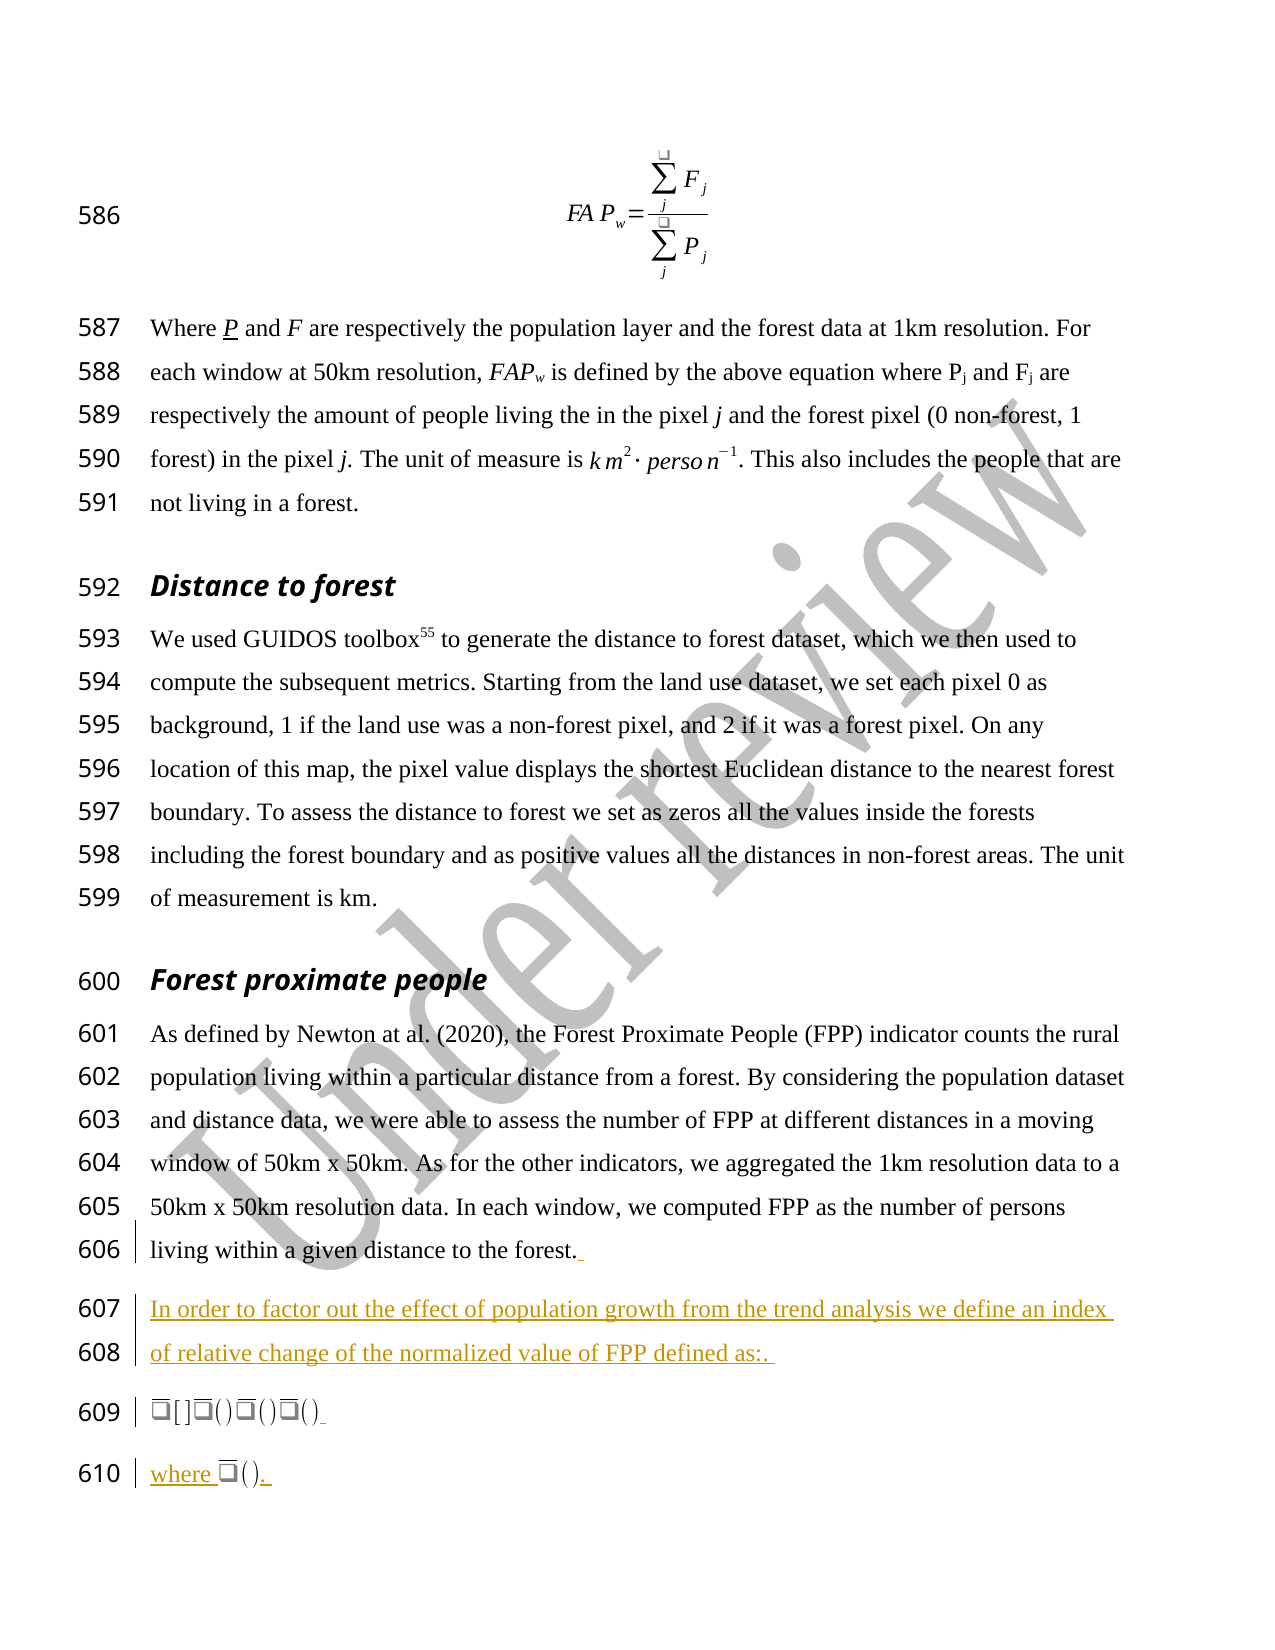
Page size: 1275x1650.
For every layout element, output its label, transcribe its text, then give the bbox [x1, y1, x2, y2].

text As defined by Newton at al. (2020), the Forest Proximate People (FPP) indicator counts the rural population living within a particular distance from a forest. By considering the population dataset and distance data, we were able to assess the number of FPP at different distances in a moving window of 50km x 50km. As for the other indicators, we aggregated the 1km resolution data to a 50km x 50km resolution data. In each window, we computed FPP as the number of persons living within a given distance to the forest. [150, 1019, 1125, 1263]
text Forest proximate people [150, 959, 1125, 999]
text Distance to forest [150, 565, 1125, 604]
text We used GUIDOS toolbox55 to generate the distance to forest dataset, which we then used to compute the subsequent metrics. Starting from the land use dataset, we set each pixel 0 as background, 1 if the land use was a non-forest pixel, and 2 if it was a forest pixel. On any location of this map, the pixel value displays the shortest Euclidean distance to the nearest forest boundary. To assess the distance to forest we set as zeros all the values inside the forests including the forest boundary and as positive values all the distances in non-forest areas. The unit of measurement is km. [150, 624, 1125, 912]
text Where P and F are respectively the population layer and the forest data at 1km resolution. For each window at 50km resolution, FAPw is defined by the above equation where Pj and Fj are respectively the amount of people living the in the pixel j and the forest pixel (0 non-forest, 1 forest) in the pixel j. The unit of measure is . This also includes the people that are not living in a forest. [150, 313, 1125, 517]
